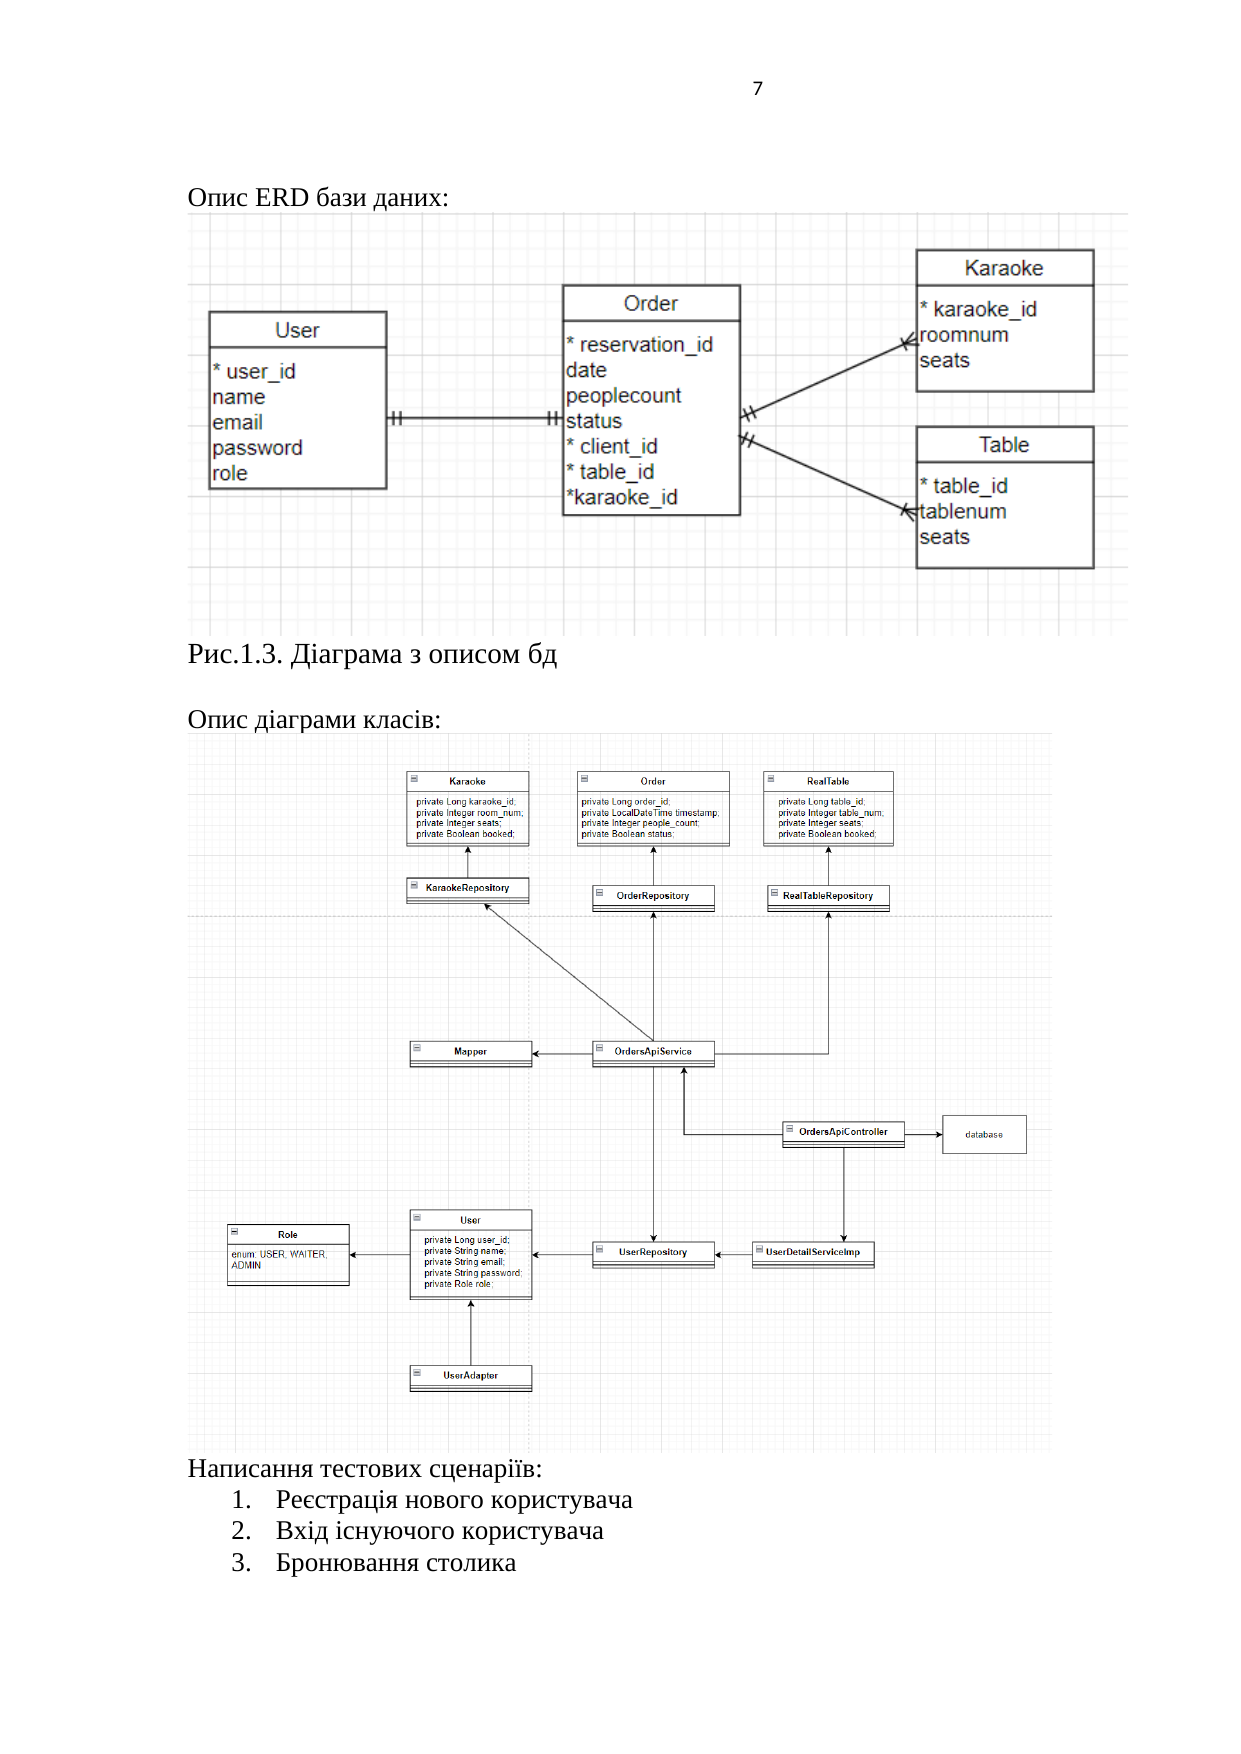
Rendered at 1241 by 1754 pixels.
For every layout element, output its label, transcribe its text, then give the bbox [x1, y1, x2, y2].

text Рис.1.3. Діаграма з описом бд [187, 636, 1053, 669]
list Реєстрація нового користувача [231, 1483, 1053, 1514]
picture [187, 733, 1053, 1453]
picture [187, 212, 1129, 636]
list Бронювання столика [231, 1546, 1053, 1577]
text Написання тестових сценаріїв: [187, 1453, 1053, 1483]
text Опис ERD бази даних: [187, 181, 1053, 212]
text Опис діаграми класів: [187, 703, 1053, 733]
list Вхід існуючого користувача [231, 1514, 1053, 1546]
